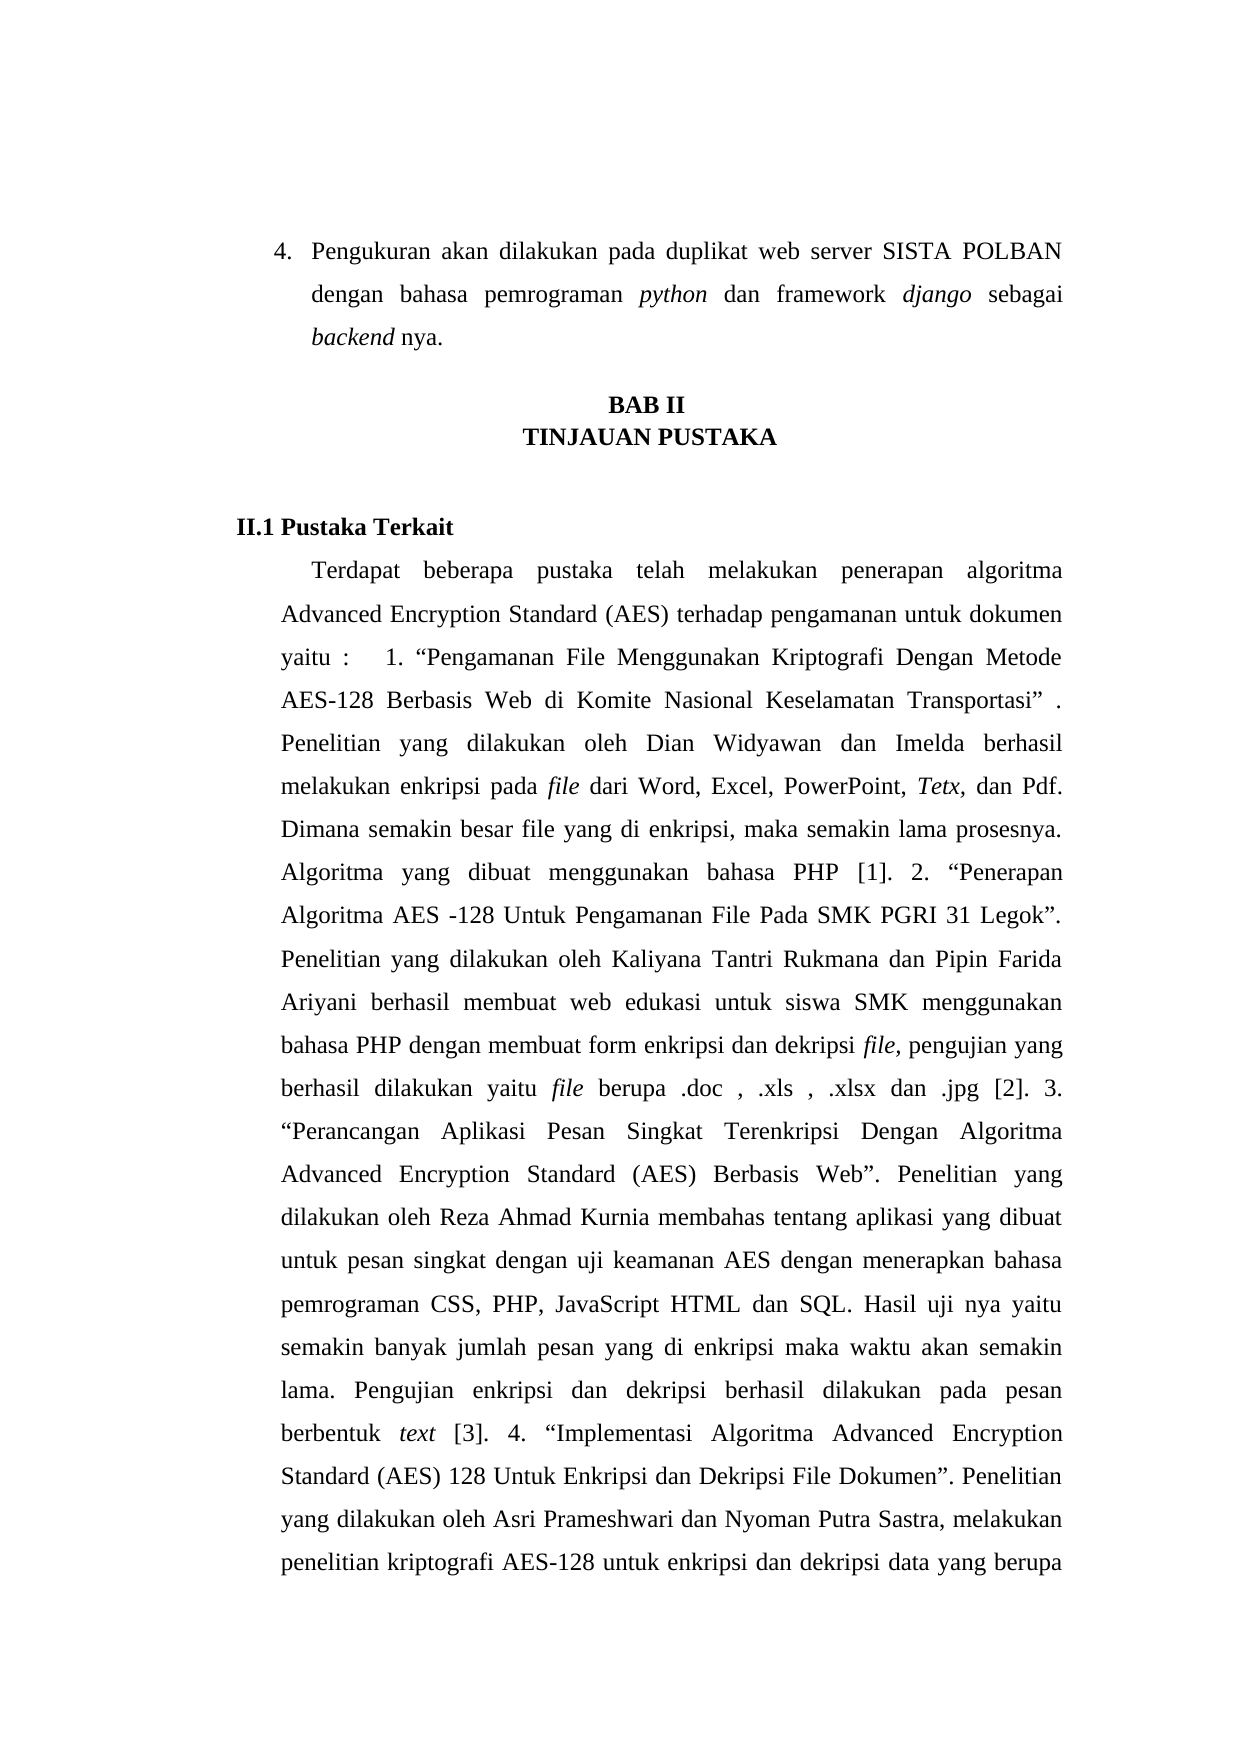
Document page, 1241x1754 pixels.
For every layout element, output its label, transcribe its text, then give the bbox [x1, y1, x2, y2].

list Pengukuran akan dilakukan pada duplikat web server SISTA POLBAN dengan bahasa pemrograman python dan framework django sebagai backend nya. [274, 236, 1063, 351]
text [281, 556, 1063, 1576]
subtitle BAB II TINJAUAN PUSTAKA [236, 391, 1063, 450]
subtitle II.1 Pustaka Terkait [236, 512, 1063, 541]
